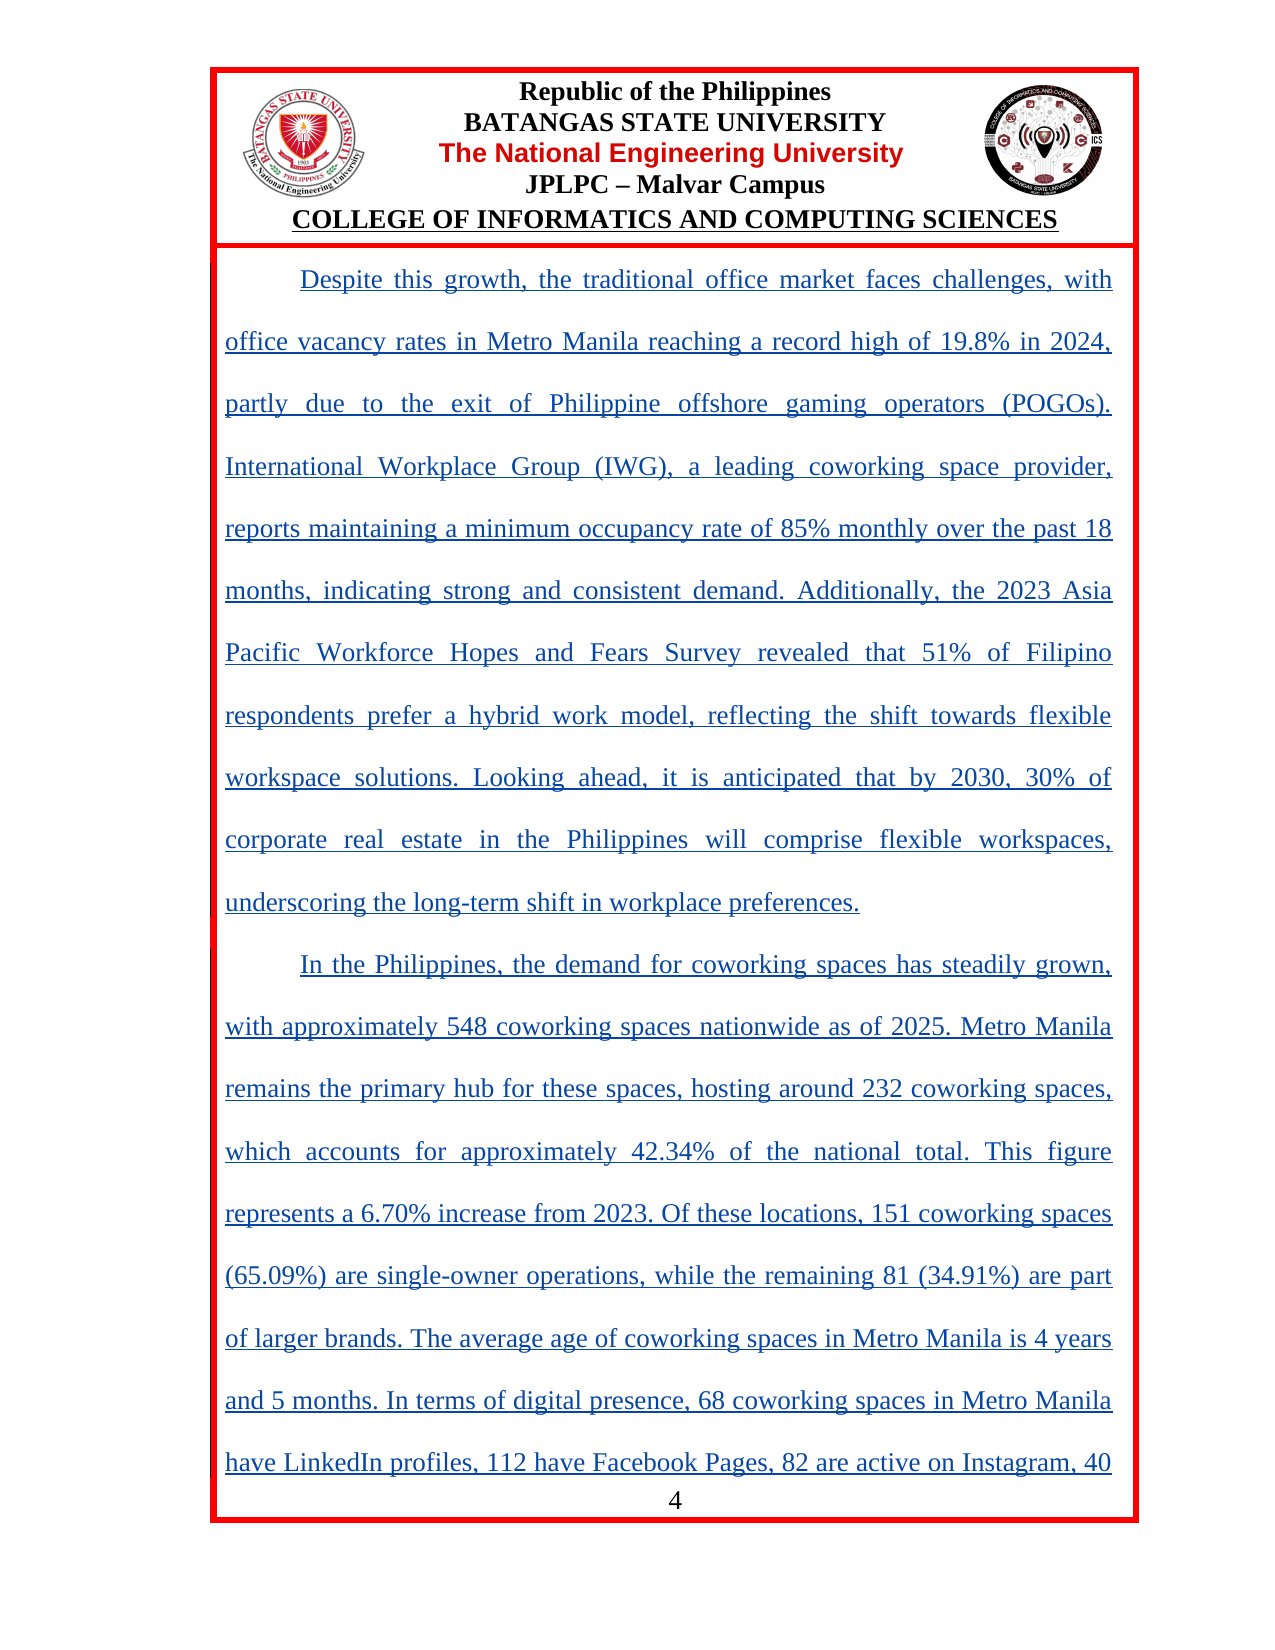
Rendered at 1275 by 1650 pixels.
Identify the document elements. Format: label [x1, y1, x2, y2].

picture [981, 82, 1105, 199]
picture [242, 89, 366, 199]
